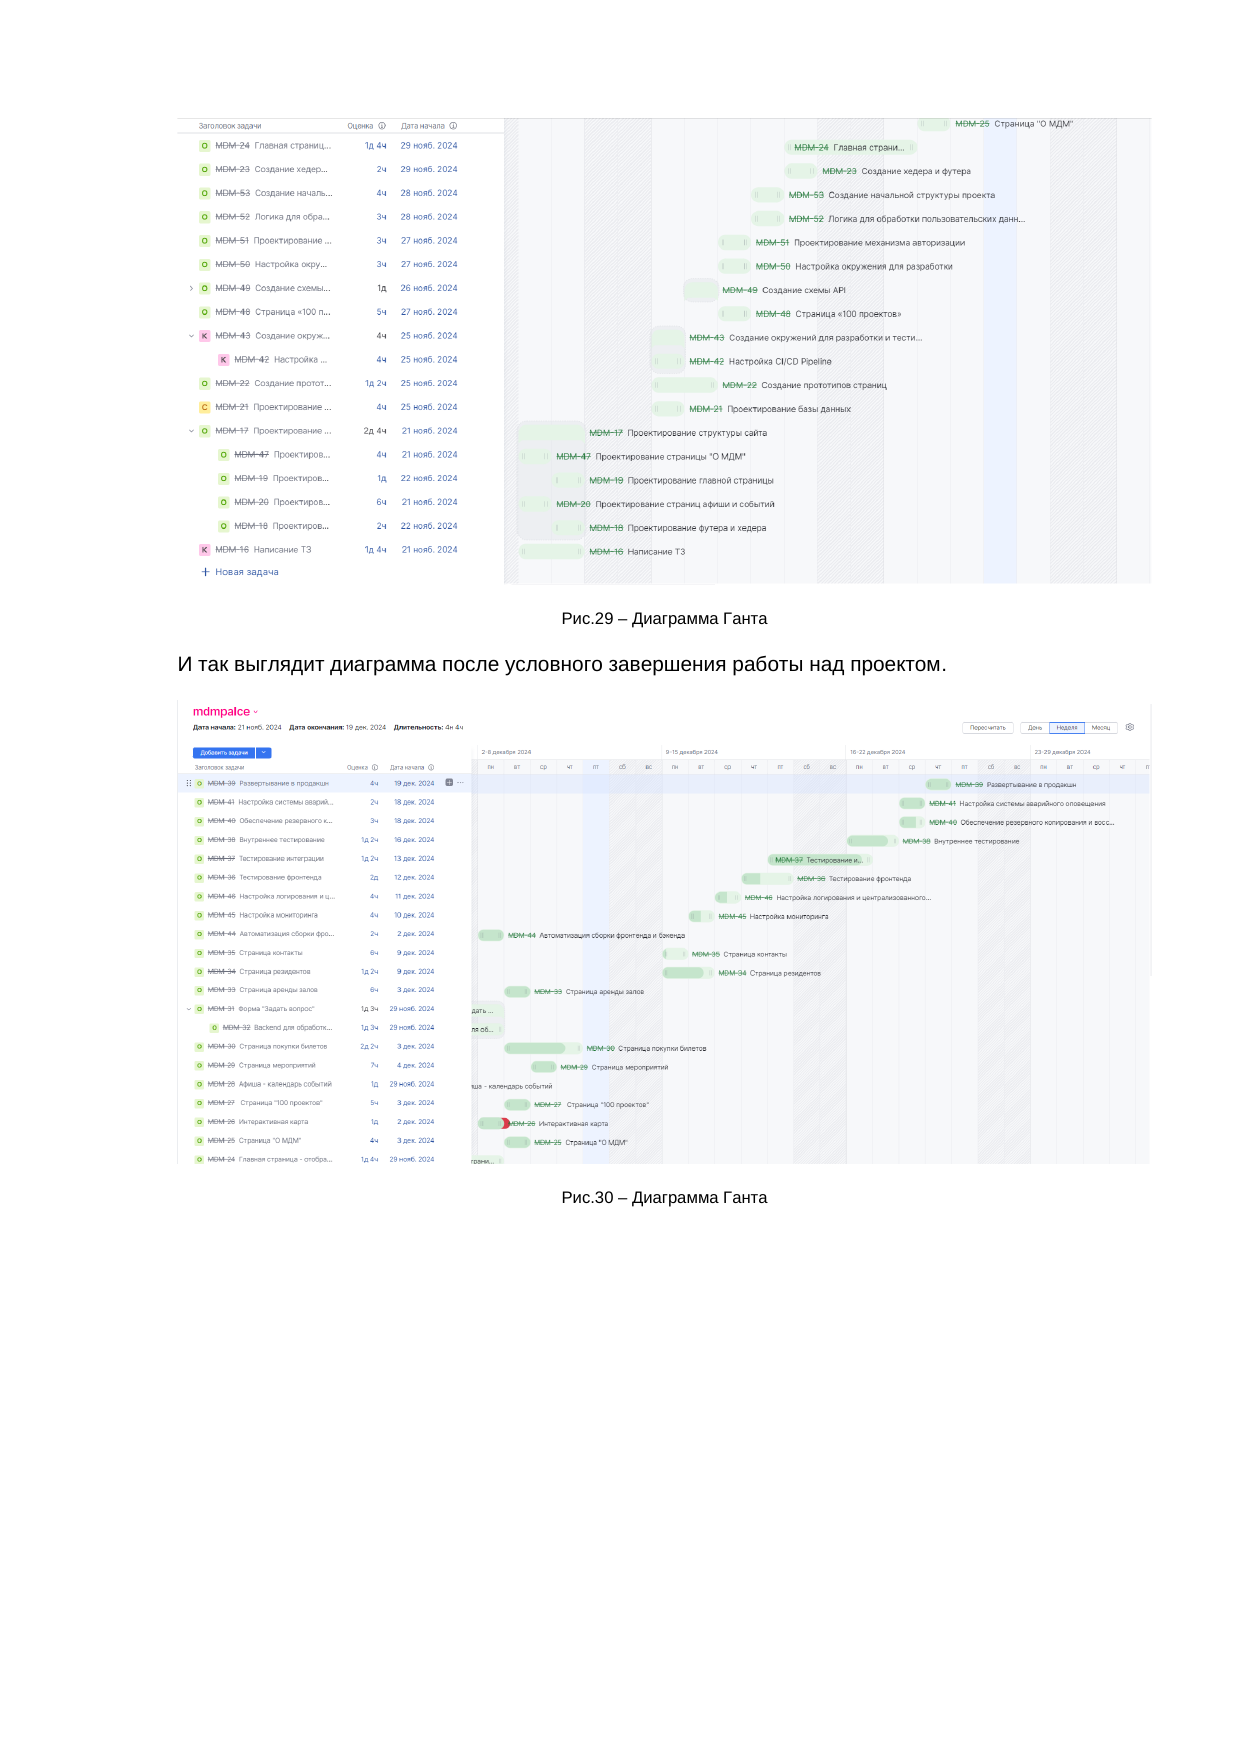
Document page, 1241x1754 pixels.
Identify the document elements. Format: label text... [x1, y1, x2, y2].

picture [177, 700, 1152, 1164]
picture [177, 118, 1152, 585]
text И так выглядит диаграмма после условного завершения работы над проектом. [177, 652, 1152, 676]
text Рис.29 – Диаграмма Ганта [177, 609, 1152, 628]
text Рис.30 – Диаграмма Ганта [177, 1187, 1152, 1207]
